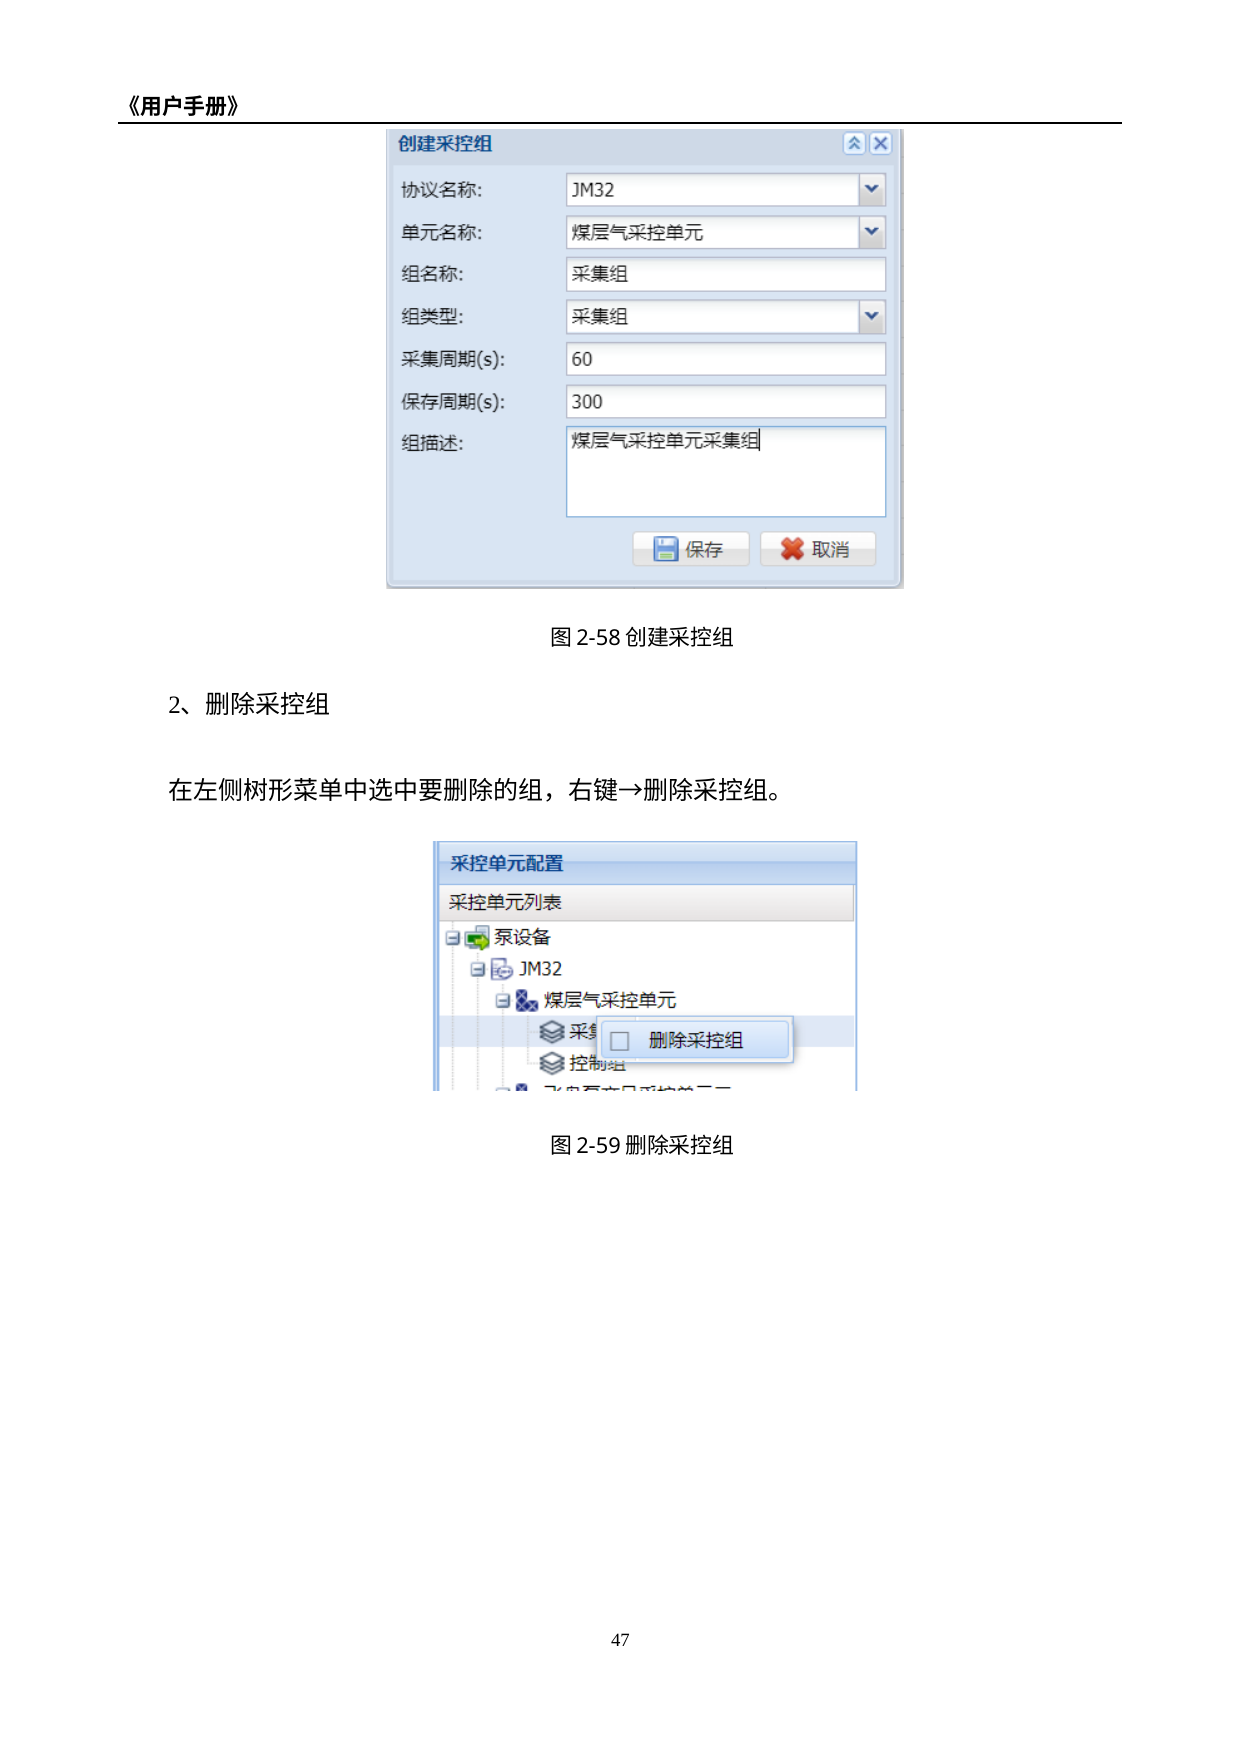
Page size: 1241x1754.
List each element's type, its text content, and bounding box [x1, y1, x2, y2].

text 在左侧树形菜单中选中要删除的组，右键→删除采控组。 [118, 755, 1122, 823]
text 2、删除采控组 [118, 669, 1122, 737]
text 图2-59删除采控组 [118, 1127, 1122, 1161]
text 图2-58创建采控组 [118, 619, 1122, 653]
picture [432, 841, 858, 1091]
picture [386, 129, 904, 589]
